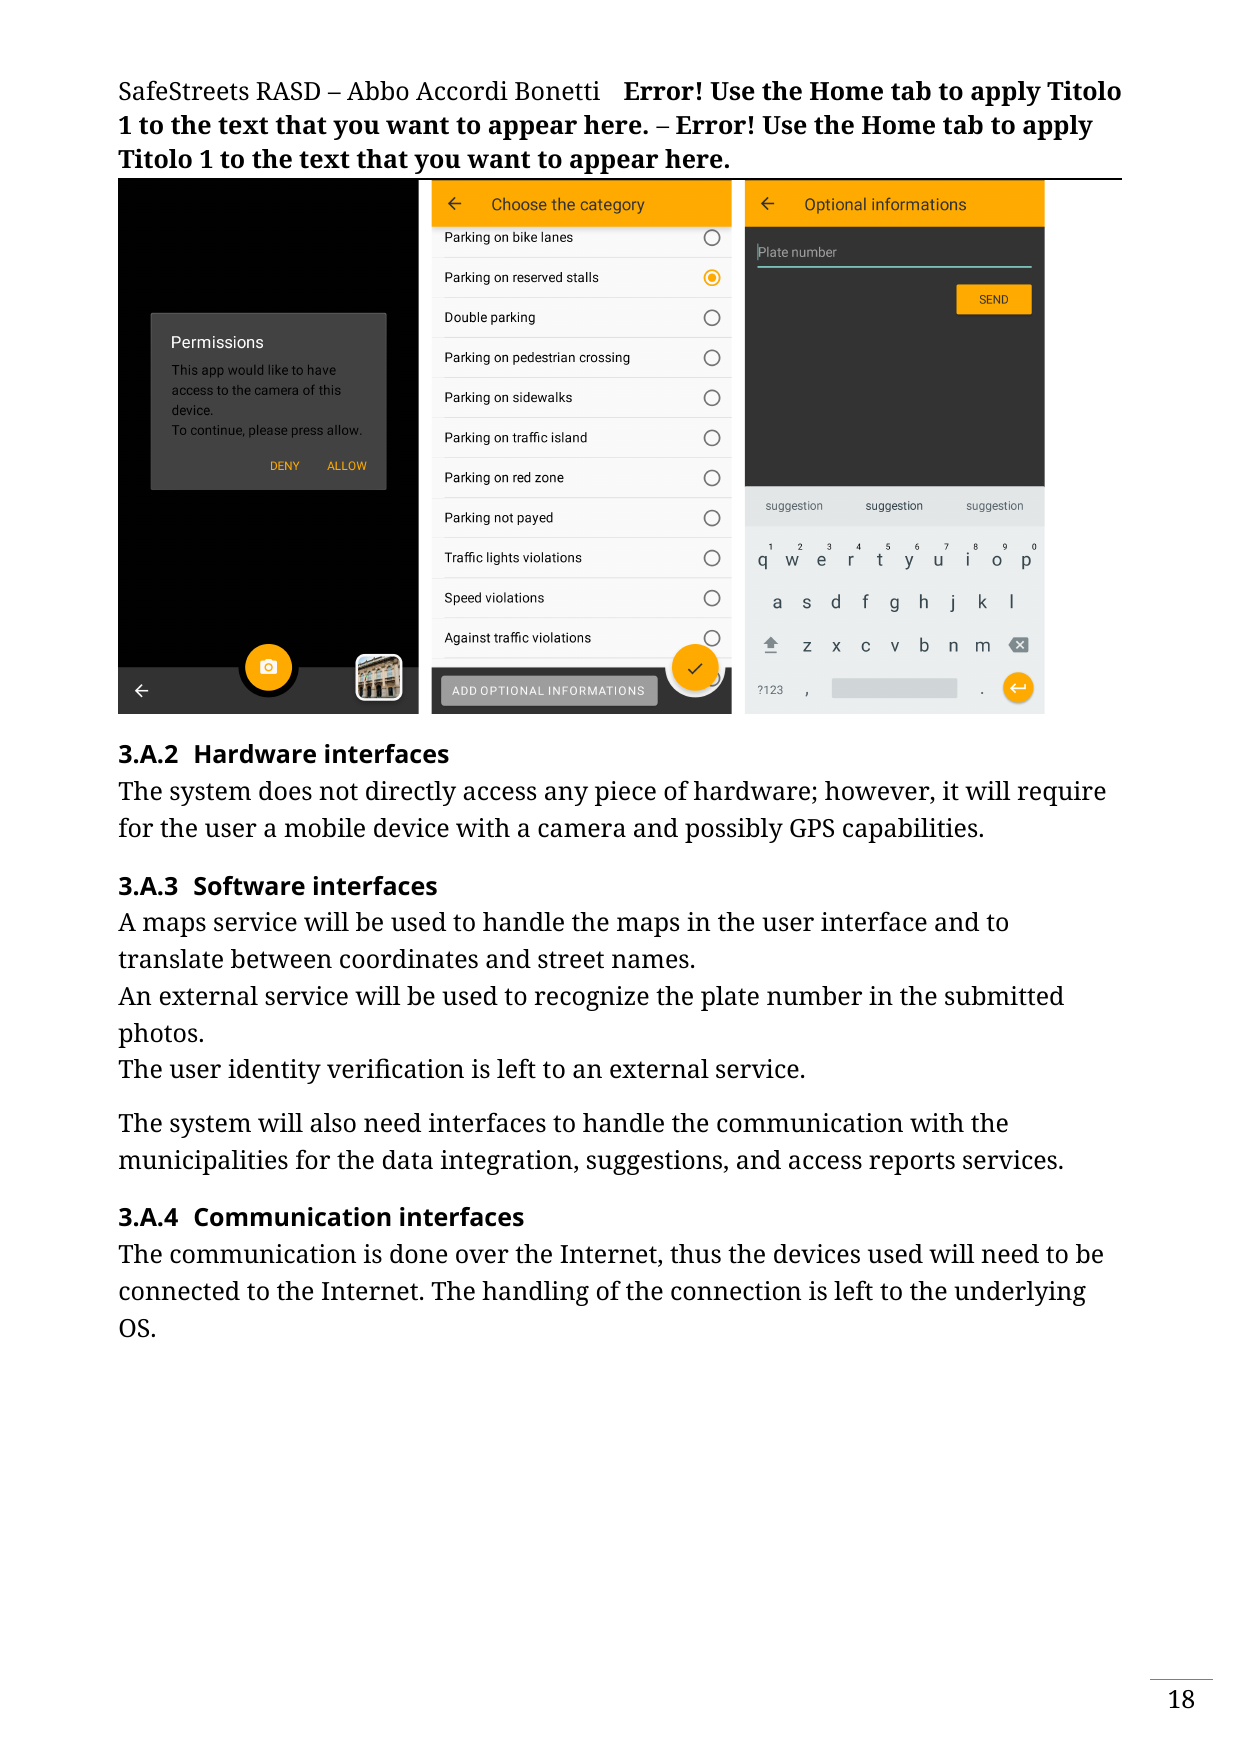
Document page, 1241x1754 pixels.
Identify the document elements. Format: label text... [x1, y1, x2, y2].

subtitle Hardware interfaces [118, 737, 1122, 771]
text The system does not directly access any piece of hardware; however, it will require for the user a mobile device with a camera and possibly GPS capabilities. [118, 774, 1122, 845]
text A maps service will be used to handle the maps in the user interface and to translate between coordinates and street names. An external service will be used to recognize the plate number in the submitted photos. The user identity verification is left to an external service. [118, 905, 1122, 1086]
picture [431, 180, 732, 714]
text The system will also need interfaces to handle the communication with the municipalities for the data integration, suggestions, and access reports services. [118, 1106, 1122, 1176]
subtitle Communication interfaces [118, 1200, 1122, 1234]
picture [118, 180, 419, 714]
subtitle Software interfaces [118, 868, 1122, 902]
picture [744, 180, 1045, 714]
text The communication is done over the Internet, thus the devices used will need to be connected to the Internet. The handling of the connection is left to the underlying OS. [118, 1237, 1122, 1344]
